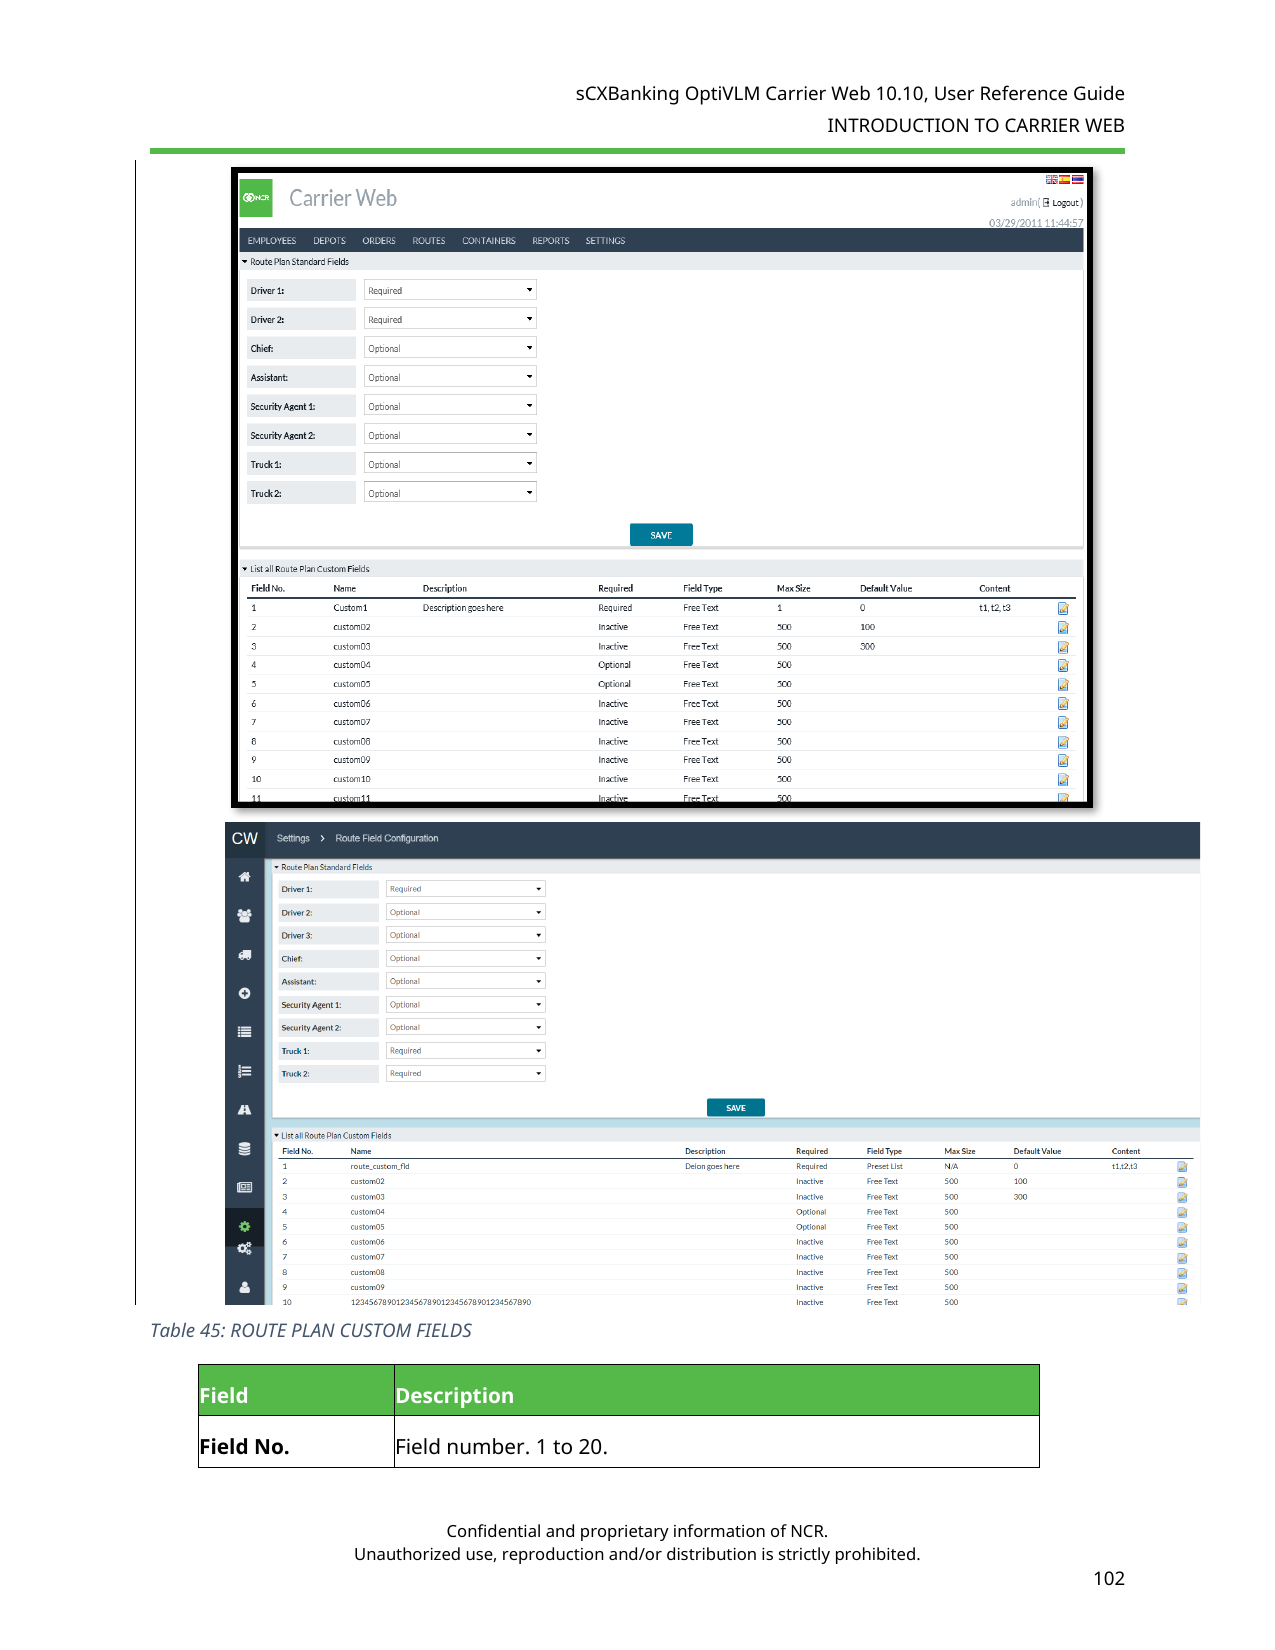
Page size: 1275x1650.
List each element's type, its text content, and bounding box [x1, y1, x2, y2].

table_header Description [395, 1365, 1039, 1415]
picture [238, 173, 1087, 802]
picture [225, 822, 1200, 1305]
table_cell Field No. [199, 1416, 394, 1467]
table_cell Field number. 1 to 20. [395, 1416, 1039, 1467]
table_header Field [199, 1365, 394, 1415]
